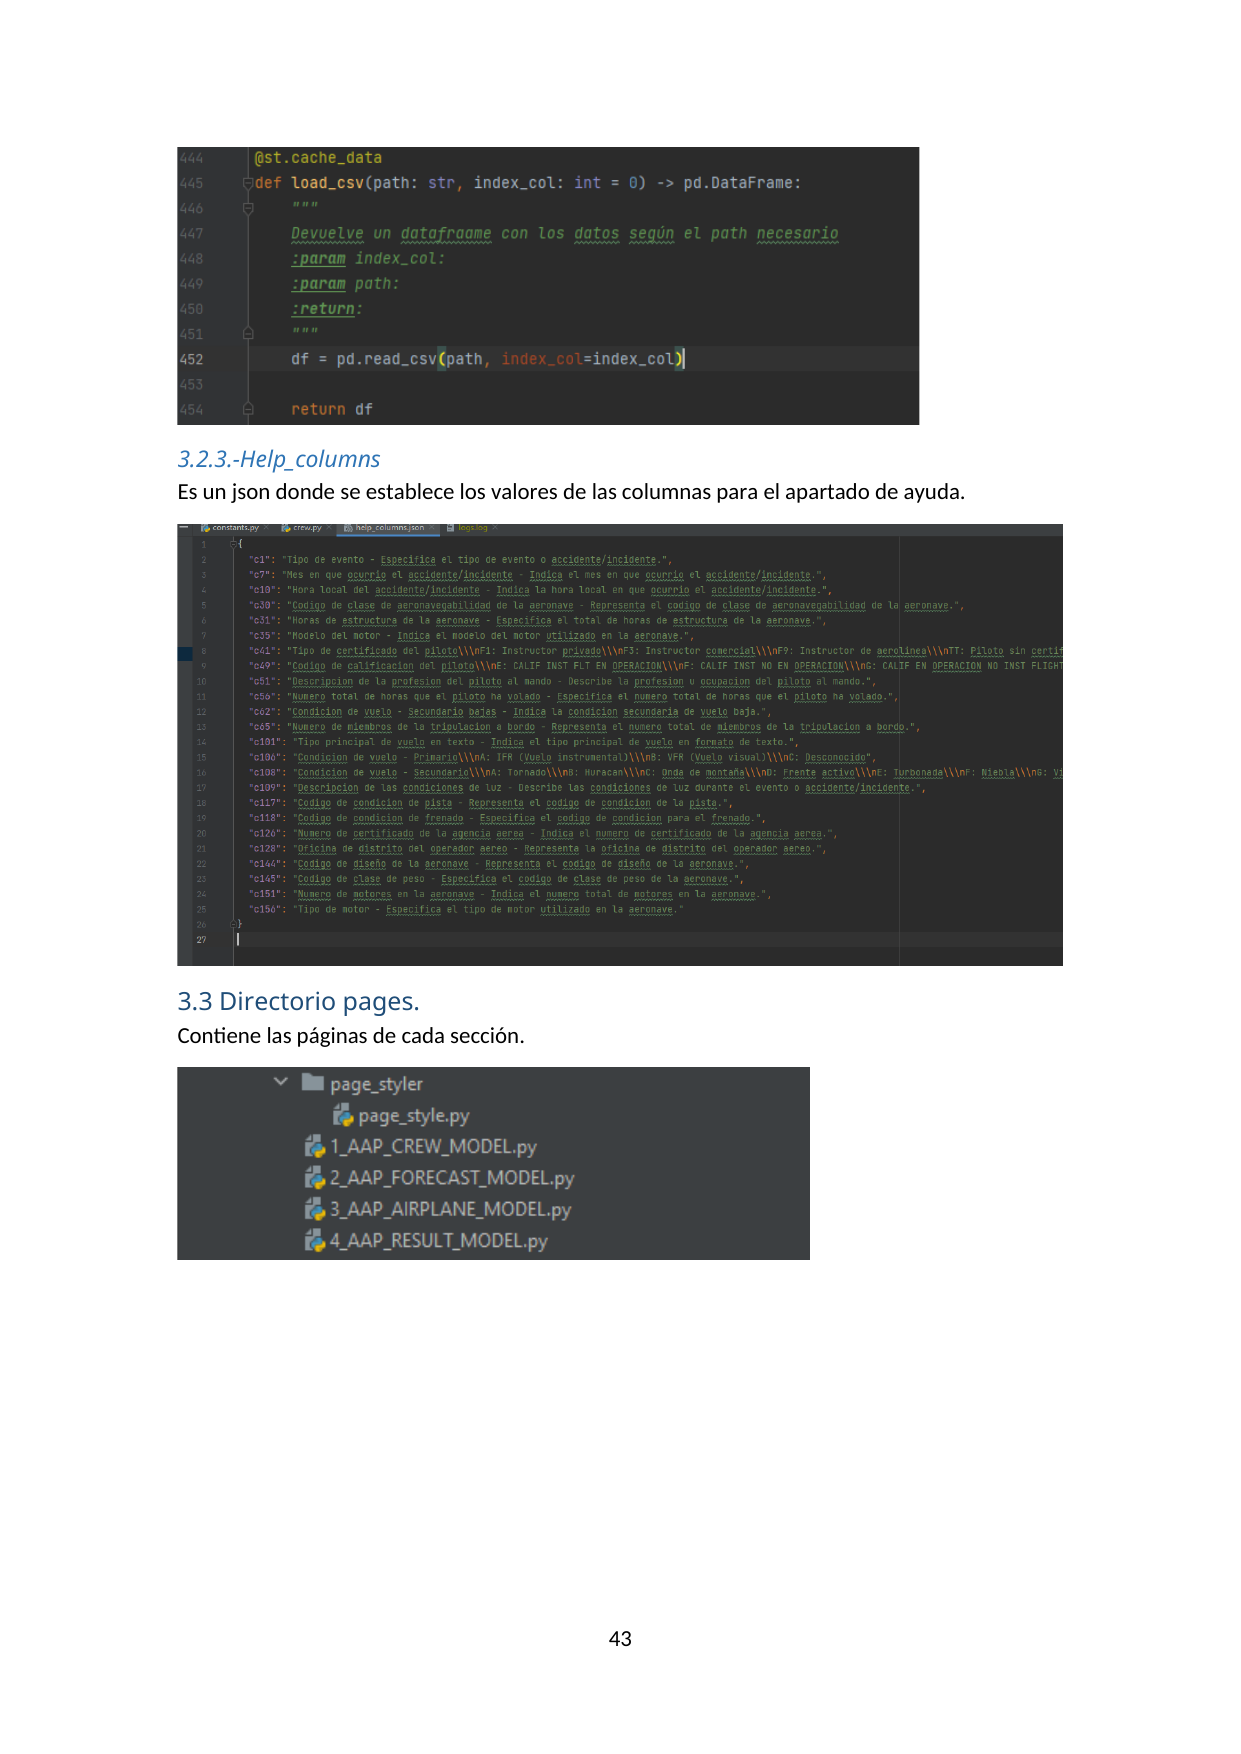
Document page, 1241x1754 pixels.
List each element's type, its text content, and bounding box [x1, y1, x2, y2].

picture [177, 524, 1063, 966]
text Contiene las páginas de cada sección. [177, 1021, 1063, 1049]
picture [177, 147, 920, 425]
subtitle 3.2.3.-Help_columns [177, 443, 1063, 475]
picture [177, 1067, 810, 1260]
text Es un json donde se establece los valores de las columnas para el apartado de ayuda. [177, 477, 1063, 505]
subtitle 3.3 Directorio pages. [177, 984, 1063, 1018]
